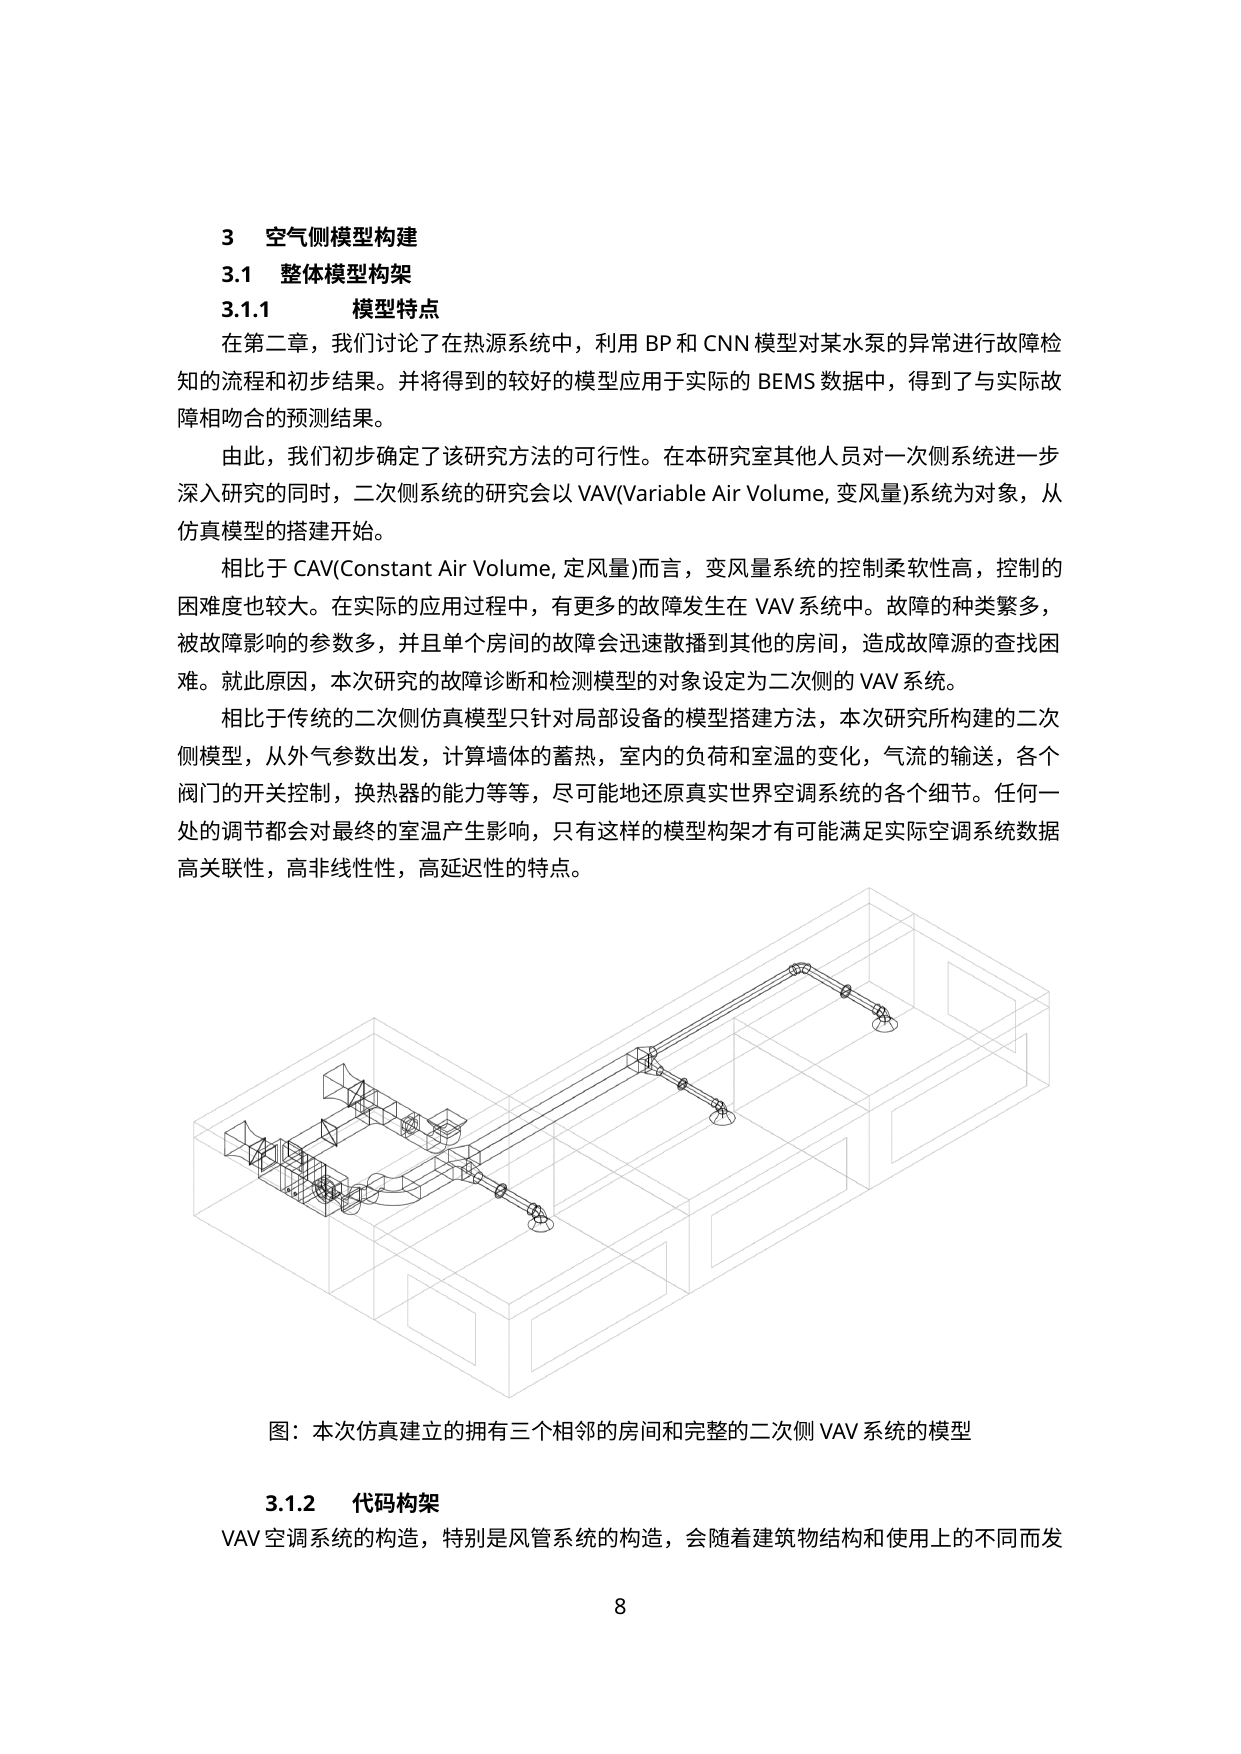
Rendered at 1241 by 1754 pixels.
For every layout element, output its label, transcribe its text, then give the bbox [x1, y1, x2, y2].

subtitle 整体模型构架 [221, 254, 1063, 292]
text 由此，我们初步确定了该研究方法的可行性。在本研究室其他人员对一次侧系统进一步深入研究的同时，二次侧系统的研究会以VAV(Variable Air Volume, 变风量)系统为对象，从仿真模型的搭建开始。 [177, 436, 1063, 548]
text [177, 1518, 1063, 1555]
picture [177, 885, 1064, 1401]
subtitle 模型特点 [221, 292, 1063, 323]
subtitle 空气侧模型构建 [177, 217, 1063, 254]
text 相比于传统的二次侧仿真模型只针对局部设备的模型搭建方法，本次研究所构建的二次侧模型，从外气参数出发，计算墙体的蓄热，室内的负荷和室温的变化，气流的输送，各个阀门的开关控制，换热器的能力等等，尽可能地还原真实世界空调系统的各个细节。任何一处的调节都会对最终的室温产生影响，只有这样的模型构架才有可能满足实际空调系统数据高关联性，高非线性性，高延迟性的特点。 [177, 698, 1063, 885]
text 在第二章，我们讨论了在热源系统中，利用BP和CNN模型对某水泵的异常进行故障检知的流程和初步结果。并将得到的较好的模型应用于实际的BEMS数据中，得到了与实际故障相吻合的预测结果。 [177, 323, 1063, 436]
subtitle 代码构架 [221, 1486, 1063, 1518]
text 相比于CAV(Constant Air Volume, 定风量)而言，变风量系统的控制柔软性高，控制的困难度也较大。在实际的应用过程中，有更多的故障发生在VAV系统中。故障的种类繁多，被故障影响的参数多，并且单个房间的故障会迅速散播到其他的房间，造成故障源的查找困难。就此原因，本次研究的故障诊断和检测模型的对象设定为二次侧的VAV系统。 [177, 548, 1063, 698]
text 图：本次仿真建立的拥有三个相邻的房间和完整的二次侧VAV系统的模型 [177, 1411, 1063, 1448]
